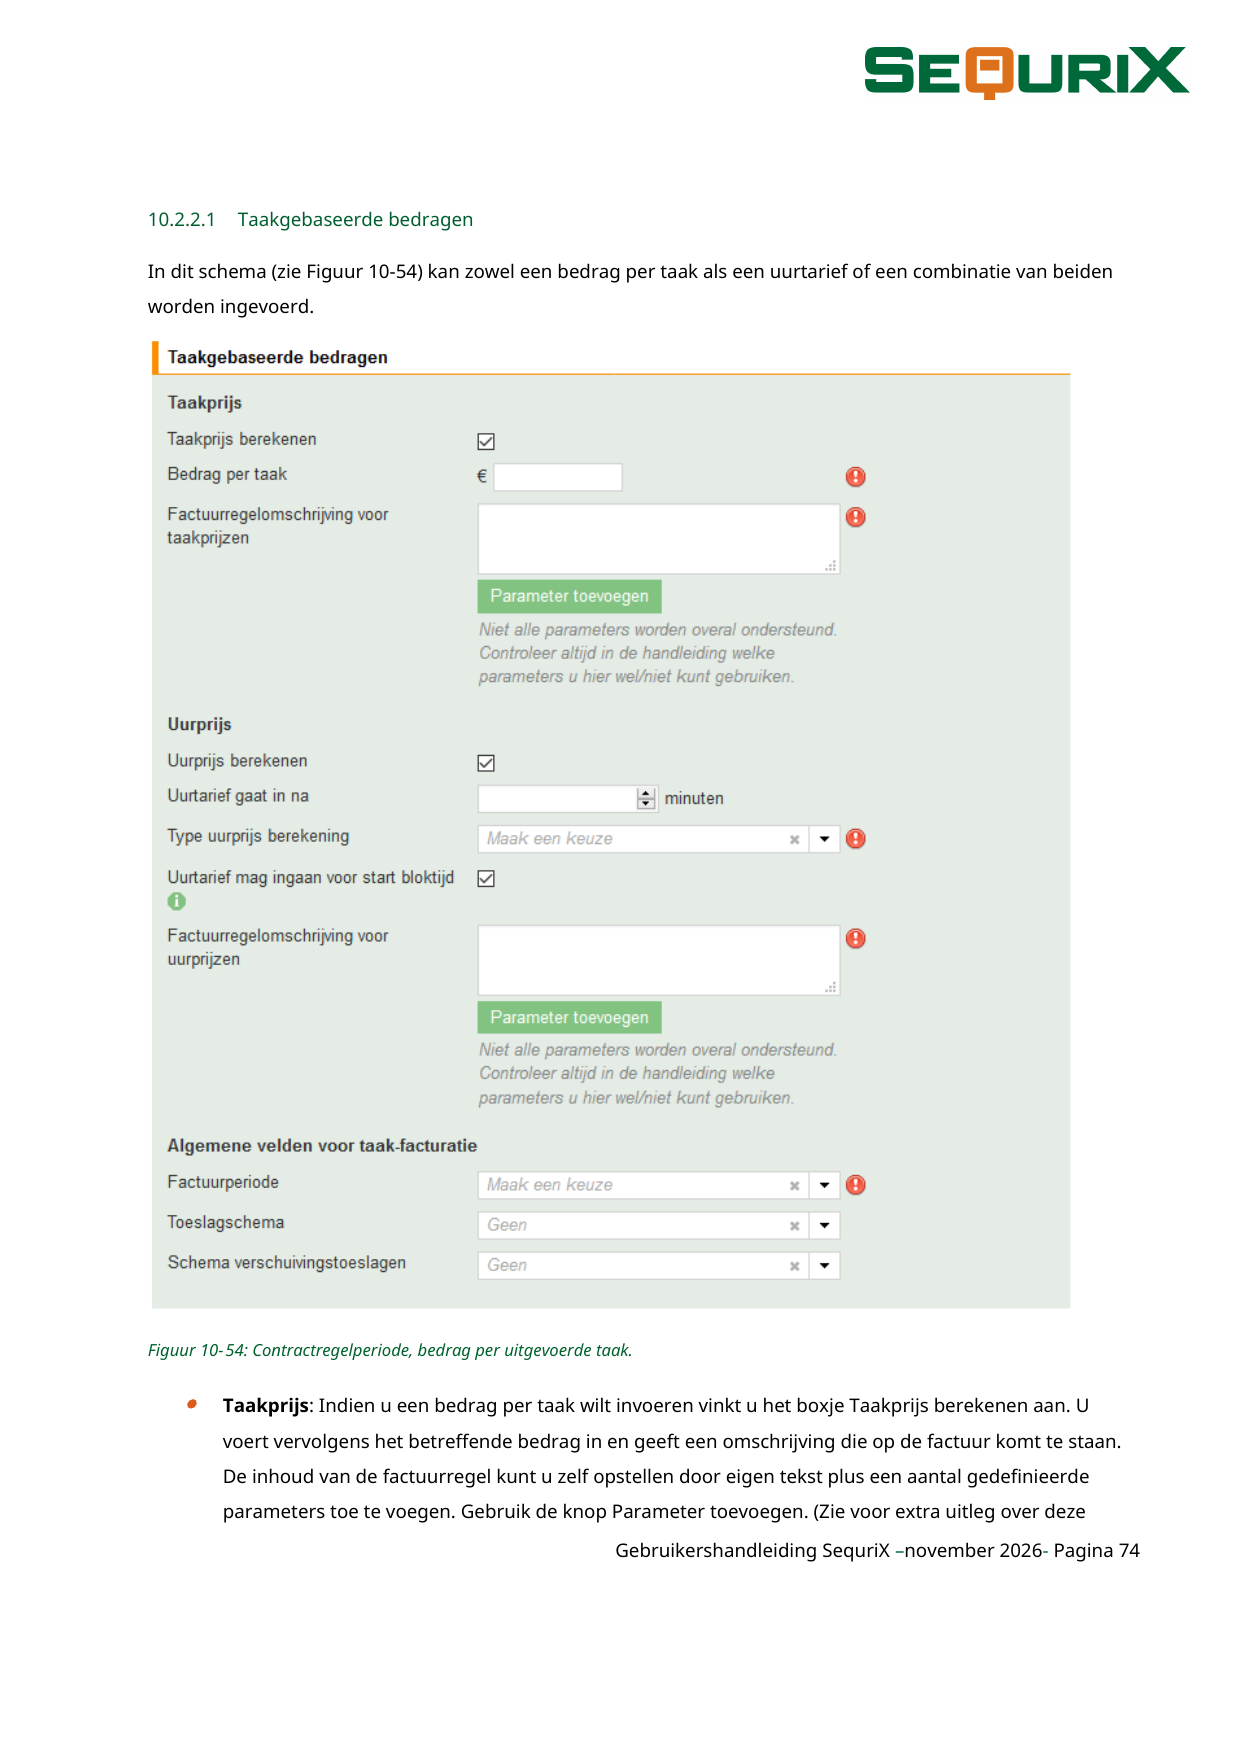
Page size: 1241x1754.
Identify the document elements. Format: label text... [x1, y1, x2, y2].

picture [865, 47, 1190, 100]
subtitle Taakgebaseerde bedragen [148, 207, 1140, 232]
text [185, 1383, 1140, 1524]
picture [147, 340, 1077, 1319]
